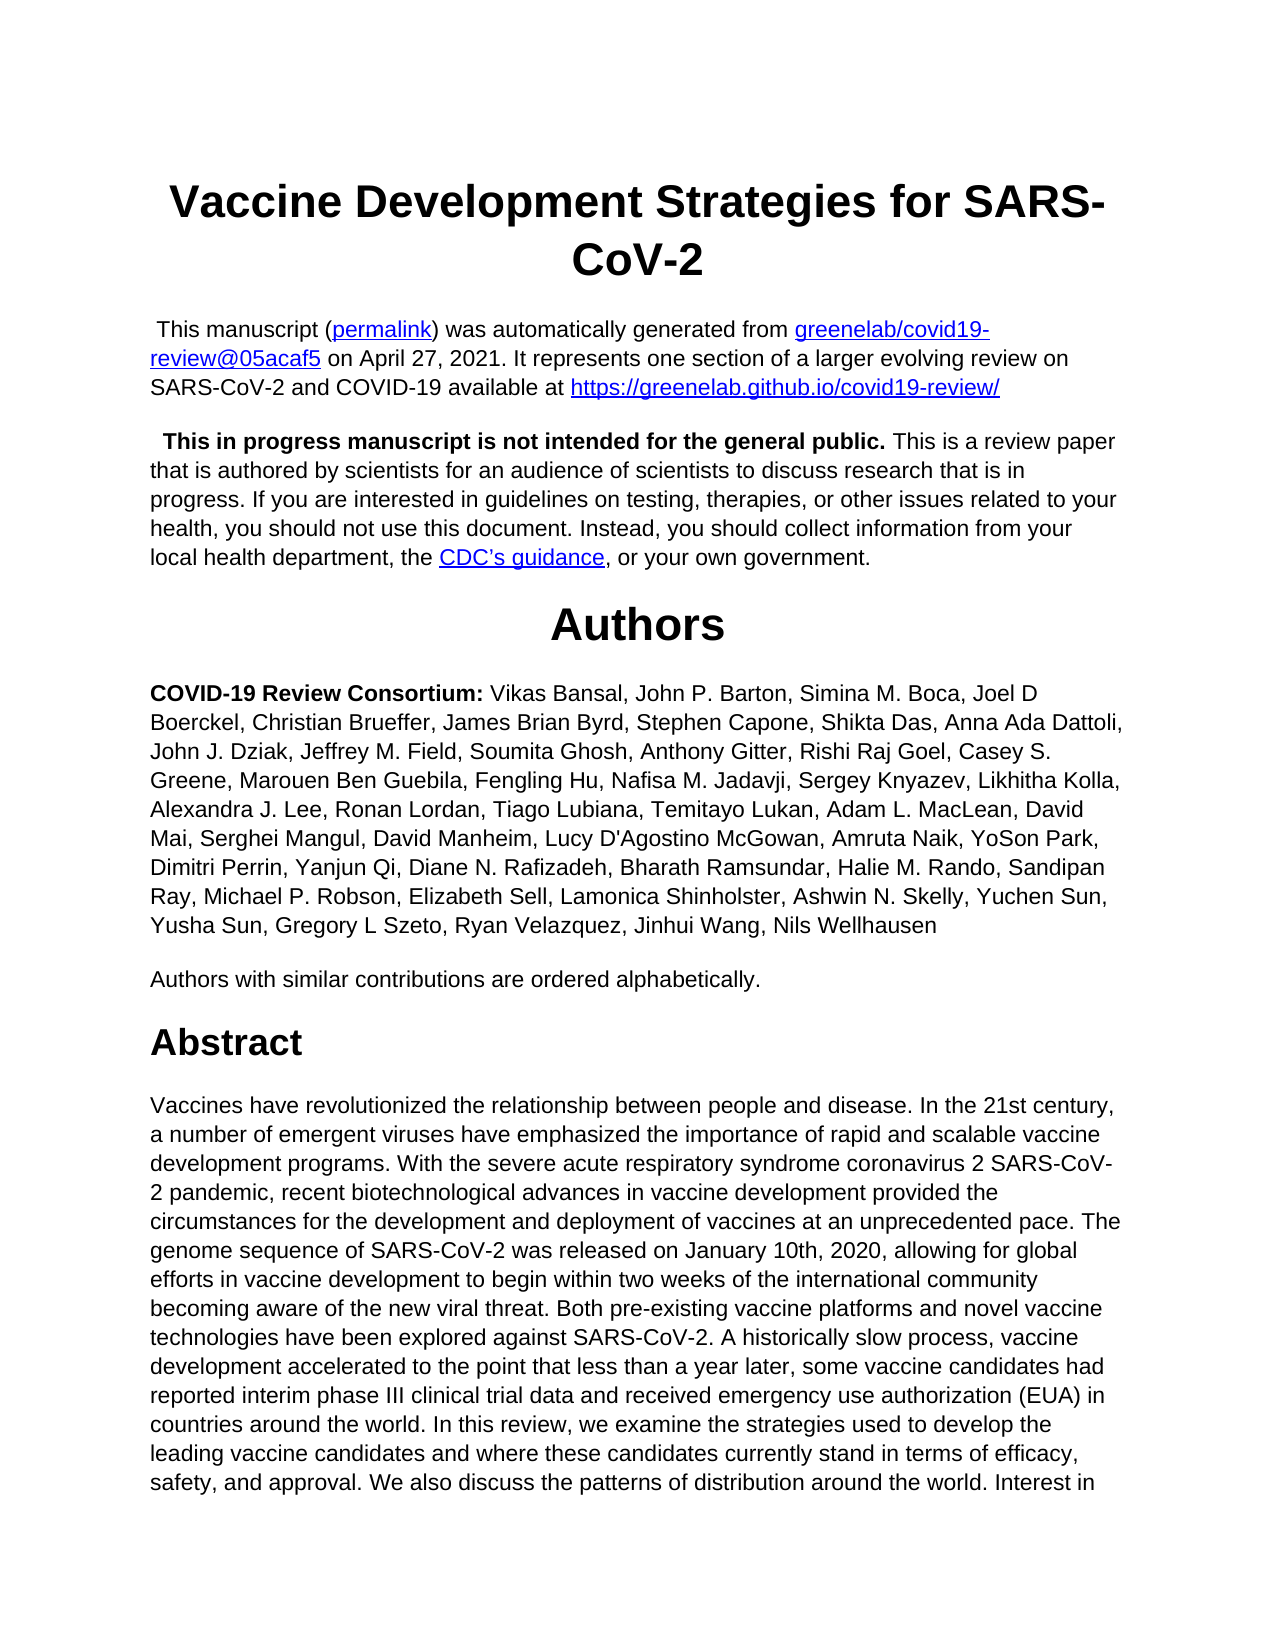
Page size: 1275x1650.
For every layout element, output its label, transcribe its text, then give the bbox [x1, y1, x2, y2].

text Authors with similar contributions are ordered alphabetically. [150, 966, 1125, 992]
title Vaccine Development Strategies for SARS-CoV-2 [150, 175, 1125, 286]
subtitle Authors [150, 597, 1125, 650]
subtitle Abstract [150, 1020, 1125, 1063]
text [150, 1092, 1125, 1495]
text COVID-19 Review Consortium: Vikas Bansal, John P. Barton, Simina M. Boca, Joel D Boerckel, Christian Brueffer, James Brian Byrd, Stephen Capone, Shikta Das, Anna Ada Dattoli, John J. Dziak, Jeffrey M. Field, Soumita Ghosh, Anthony Gitter, Rishi Raj Goel, Casey S. Greene, Marouen Ben Guebila, Fengling Hu, Nafisa M. Jadavji, Sergey Knyazev, Likhitha Kolla, Alexandra J. Lee, Ronan Lordan, Tiago Lubiana, Temitayo Lukan, Adam L. MacLean, David Mai, Serghei Mangul, David Manheim, Lucy D'Agostino McGowan, Amruta Naik, YoSon Park, Dimitri Perrin, Yanjun Qi, Diane N. Rafizadeh, Bharath Ramsundar, Halie M. Rando, Sandipan Ray, Michael P. Robson, Elizabeth Sell, Lamonica Shinholster, Ashwin N. Skelly, Yuchen Sun, Yusha Sun, Gregory L Szeto, Ryan Velazquez, Jinhui Wang, Nils Wellhausen [150, 680, 1125, 938]
text This in progress manuscript is not intended for the general public. This is a review paper that is authored by scientists for an audience of scientists to discuss research that is in progress. If you are interested in guidelines on testing, therapies, or other issues related to your health, you should not use this document. Instead, you should collect information from your local health department, the CDC’s guidance, or your own government. [150, 428, 1125, 570]
text This manuscript (permalink) was automatically generated from greenelab/covid19-review@05acaf5 on April 27, 2021. It represents one section of a larger evolving review on SARS-CoV-2 and COVID-19 available at https://greenelab.github.io/covid19-review/ [150, 316, 1125, 400]
